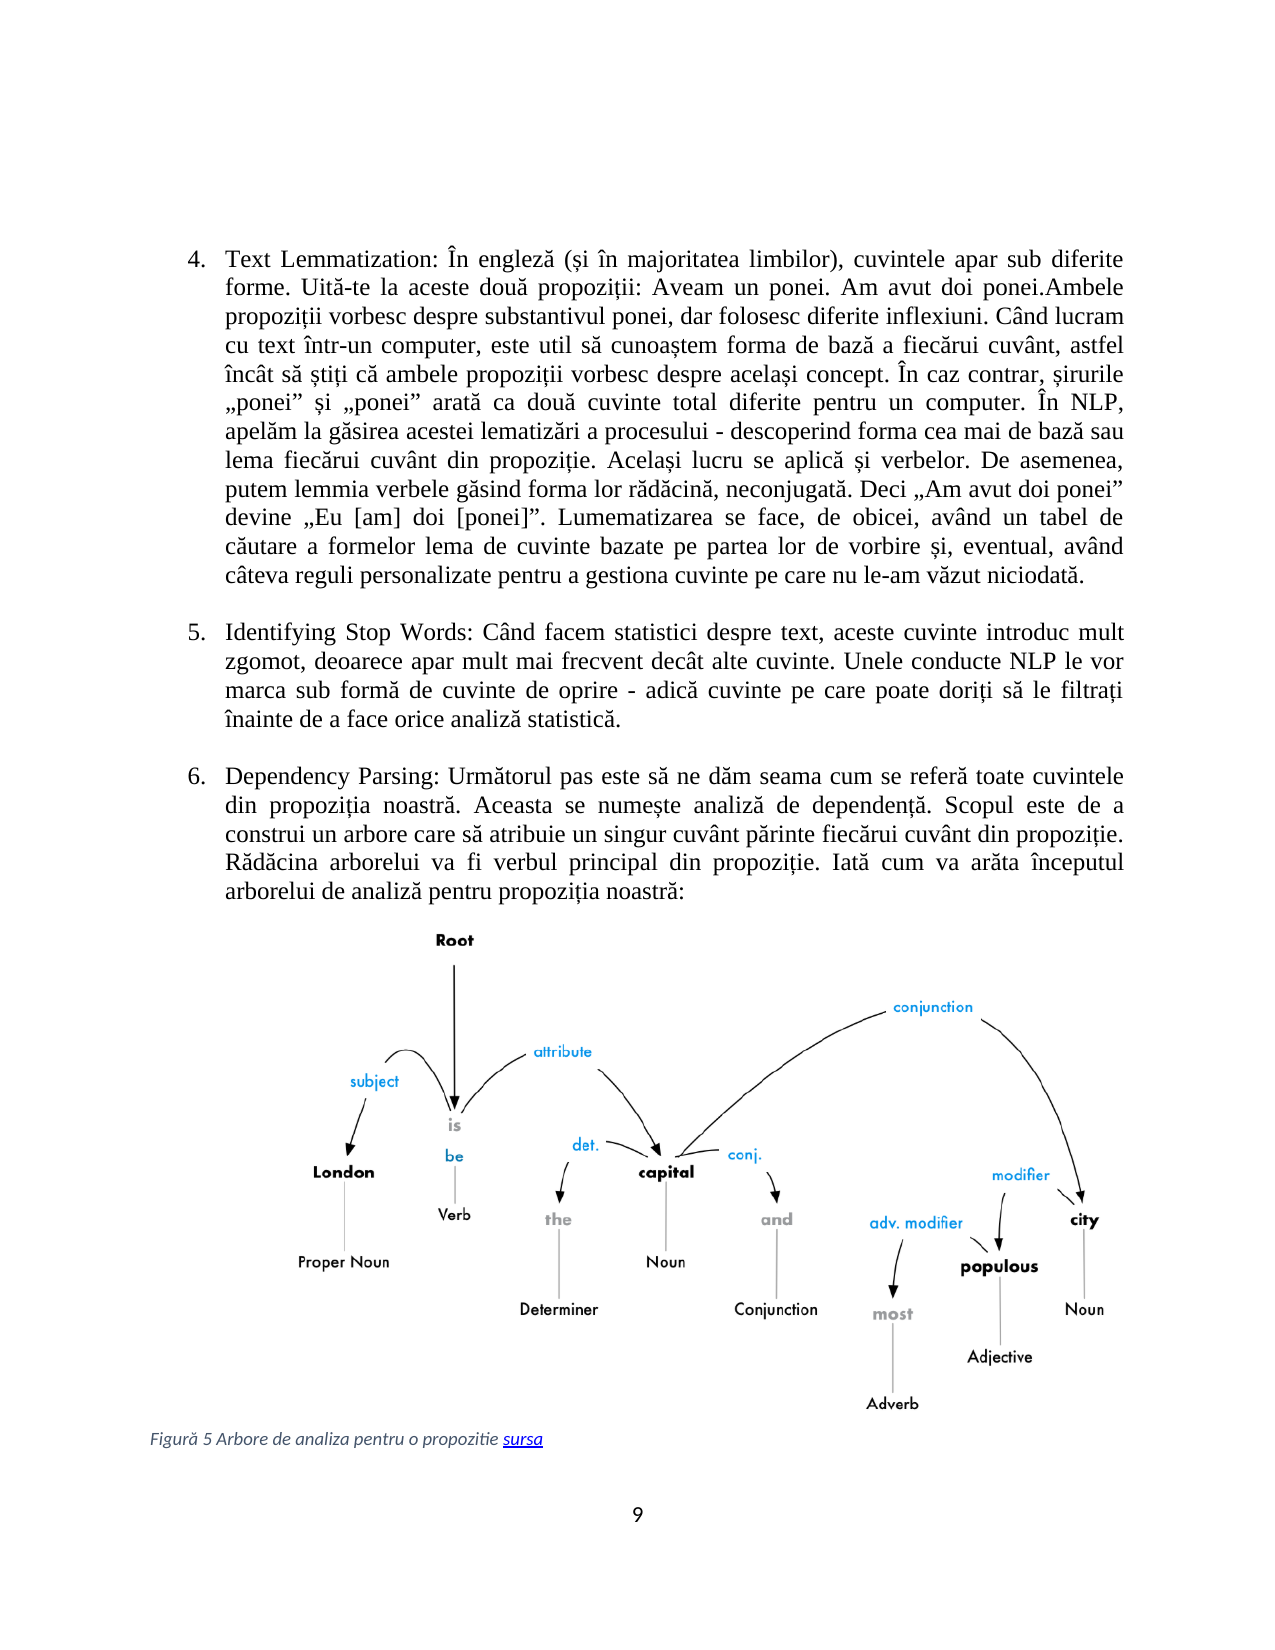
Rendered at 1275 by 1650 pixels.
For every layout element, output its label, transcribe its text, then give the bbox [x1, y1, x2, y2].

list Dependency Parsing: Următorul pas este să ne dăm seama cum se referă toate cuvintele din propoziția noastră. Aceasta se numește analiză de dependență. Scopul este de a construi un arbore care să atribuie un singur cuvânt părinte fiecărui cuvânt din propoziție. Rădăcina arborelui va fi verbul principal din propoziție. Iată cum va arăta începutul arborelui de analiză pentru propoziția noastră: [187, 761, 1125, 905]
picture [225, 905, 1200, 1427]
list Identifying Stop Words: Când facem statistici despre text, aceste cuvinte introduc mult zgomot, deoarece apar mult mai frecvent decât alte cuvinte. Unele conducte NLP le vor marca sub formă de cuvinte de oprire - adică cuvinte pe care poate doriți să le filtrați înainte de a face orice analiză statistică. [187, 617, 1125, 732]
text Figură 5 Arbore de analiza pentru o propozitie sursa [150, 1427, 1125, 1450]
list Text Lemmatization: În engleză (și în majoritatea limbilor), cuvintele apar sub diferite forme. Uită-te la aceste două propoziții: Aveam un ponei. Am avut doi ponei.Ambele propoziții vorbesc despre substantivul ponei, dar folosesc diferite inflexiuni. Când lucram cu text într-un computer, este util să cunoaștem forma de bază a fiecărui cuvânt, astfel încât să știți că ambele propoziții vorbesc despre același concept. În caz contrar, șirurile „ponei” și „ponei” arată ca două cuvinte total diferite pentru un computer. În NLP, apelăm la găsirea acestei lematizări a procesului - descoperind forma cea mai de bază sau lema fiecărui cuvânt din propoziție. Același lucru se aplică și verbelor. De asemenea, putem lemmia verbele găsind forma lor rădăcină, neconjugată. Deci „Am avut doi ponei” devine „Eu [am] doi [ponei]”. Lumematizarea se face, de obicei, având un tabel de căutare a formelor lema de cuvinte bazate pe partea lor de vorbire și, eventual, având câteva reguli personalizate pentru a gestiona cuvinte pe care nu le-am văzut niciodată. [187, 244, 1125, 589]
